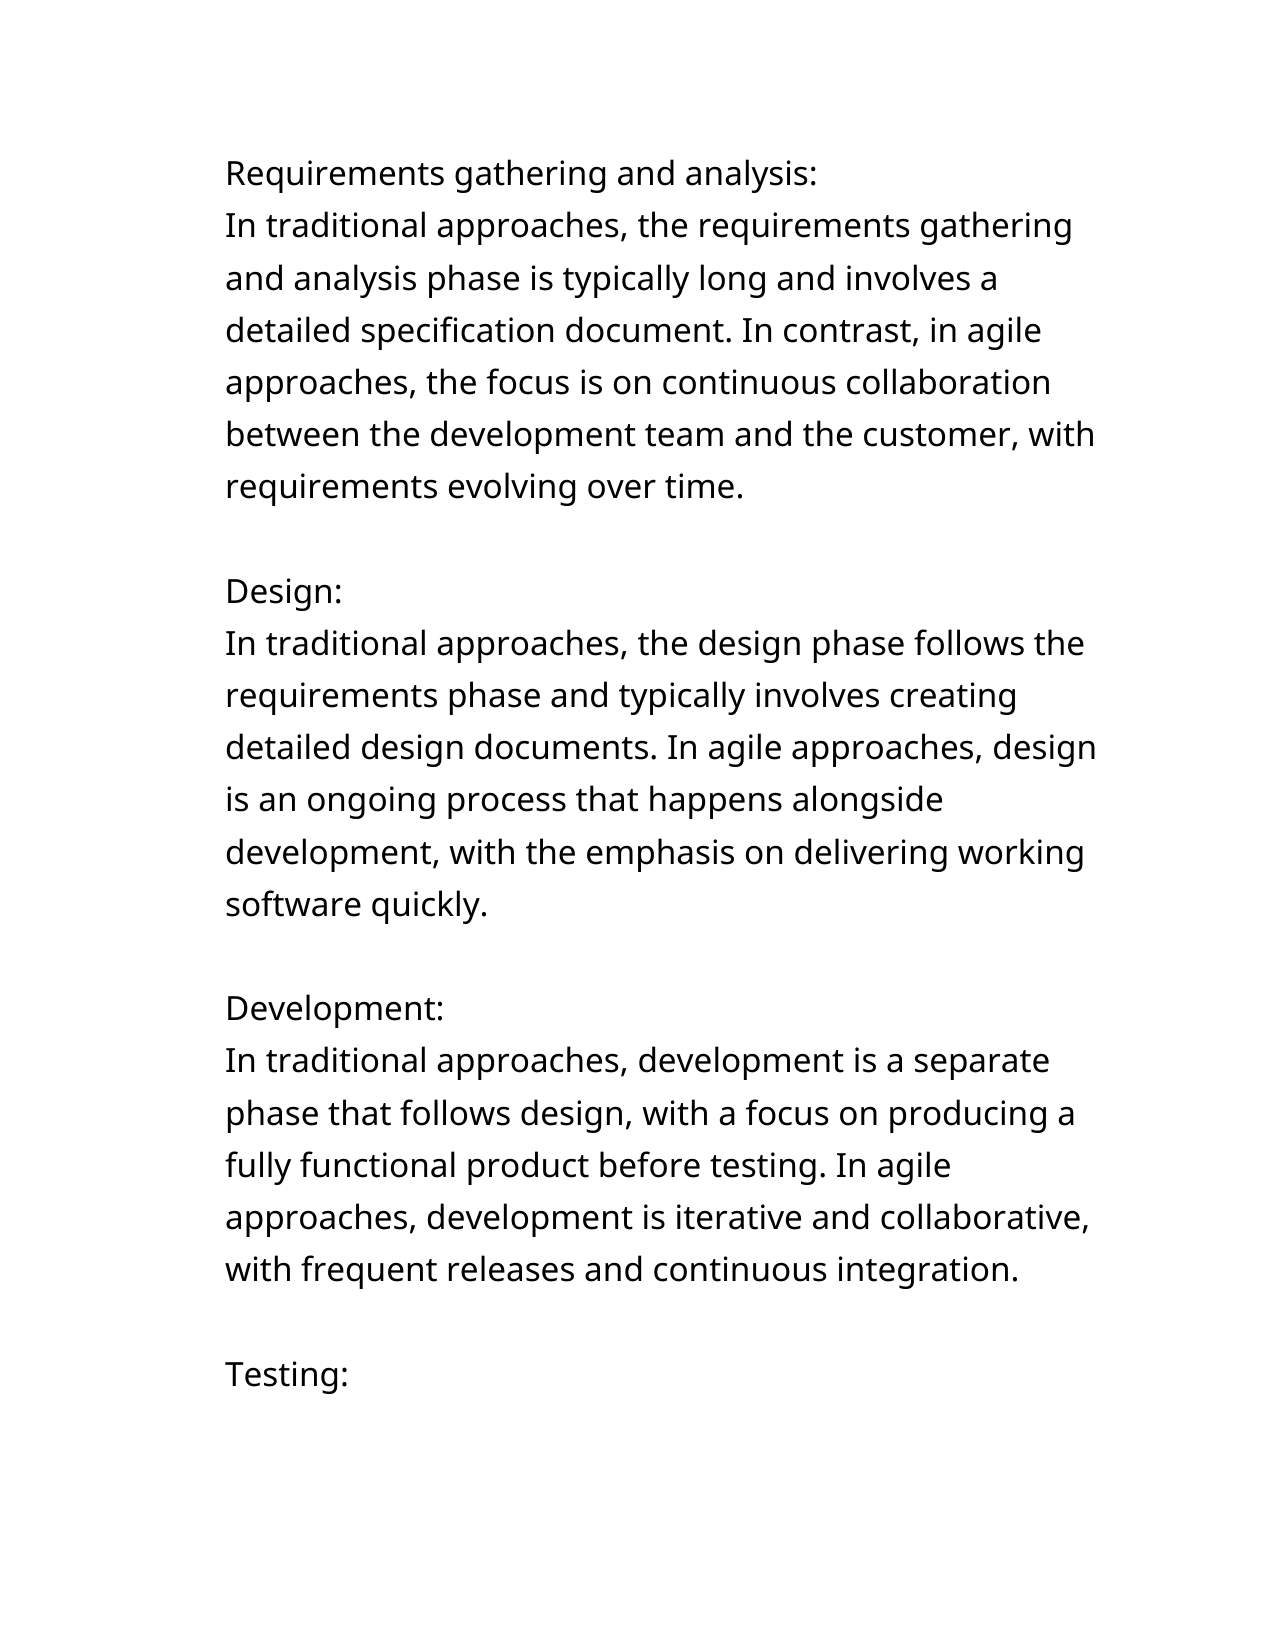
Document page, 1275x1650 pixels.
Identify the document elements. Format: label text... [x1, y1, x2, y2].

text Requirements gathering and analysis: [225, 150, 1125, 195]
text Development: [225, 985, 1125, 1030]
text Testing: [225, 1350, 1125, 1396]
text In traditional approaches, development is a separate phase that follows design, with a focus on producing a fully functional product before testing. In agile approaches, development is iterative and collaborative, with frequent releases and continuous integration. [225, 1037, 1125, 1291]
text In traditional approaches, the design phase follows the requirements phase and typically involves creating detailed design documents. In agile approaches, design is an ongoing process that happens alongside development, with the emphasis on delivering working software quickly. [225, 620, 1125, 926]
text Design: [225, 567, 1125, 613]
text In traditional approaches, the requirements gathering and analysis phase is typically long and involves a detailed specification document. In contrast, in agile approaches, the focus is on continuous collaboration between the development team and the customer, with requirements evolving over time. [225, 202, 1125, 508]
